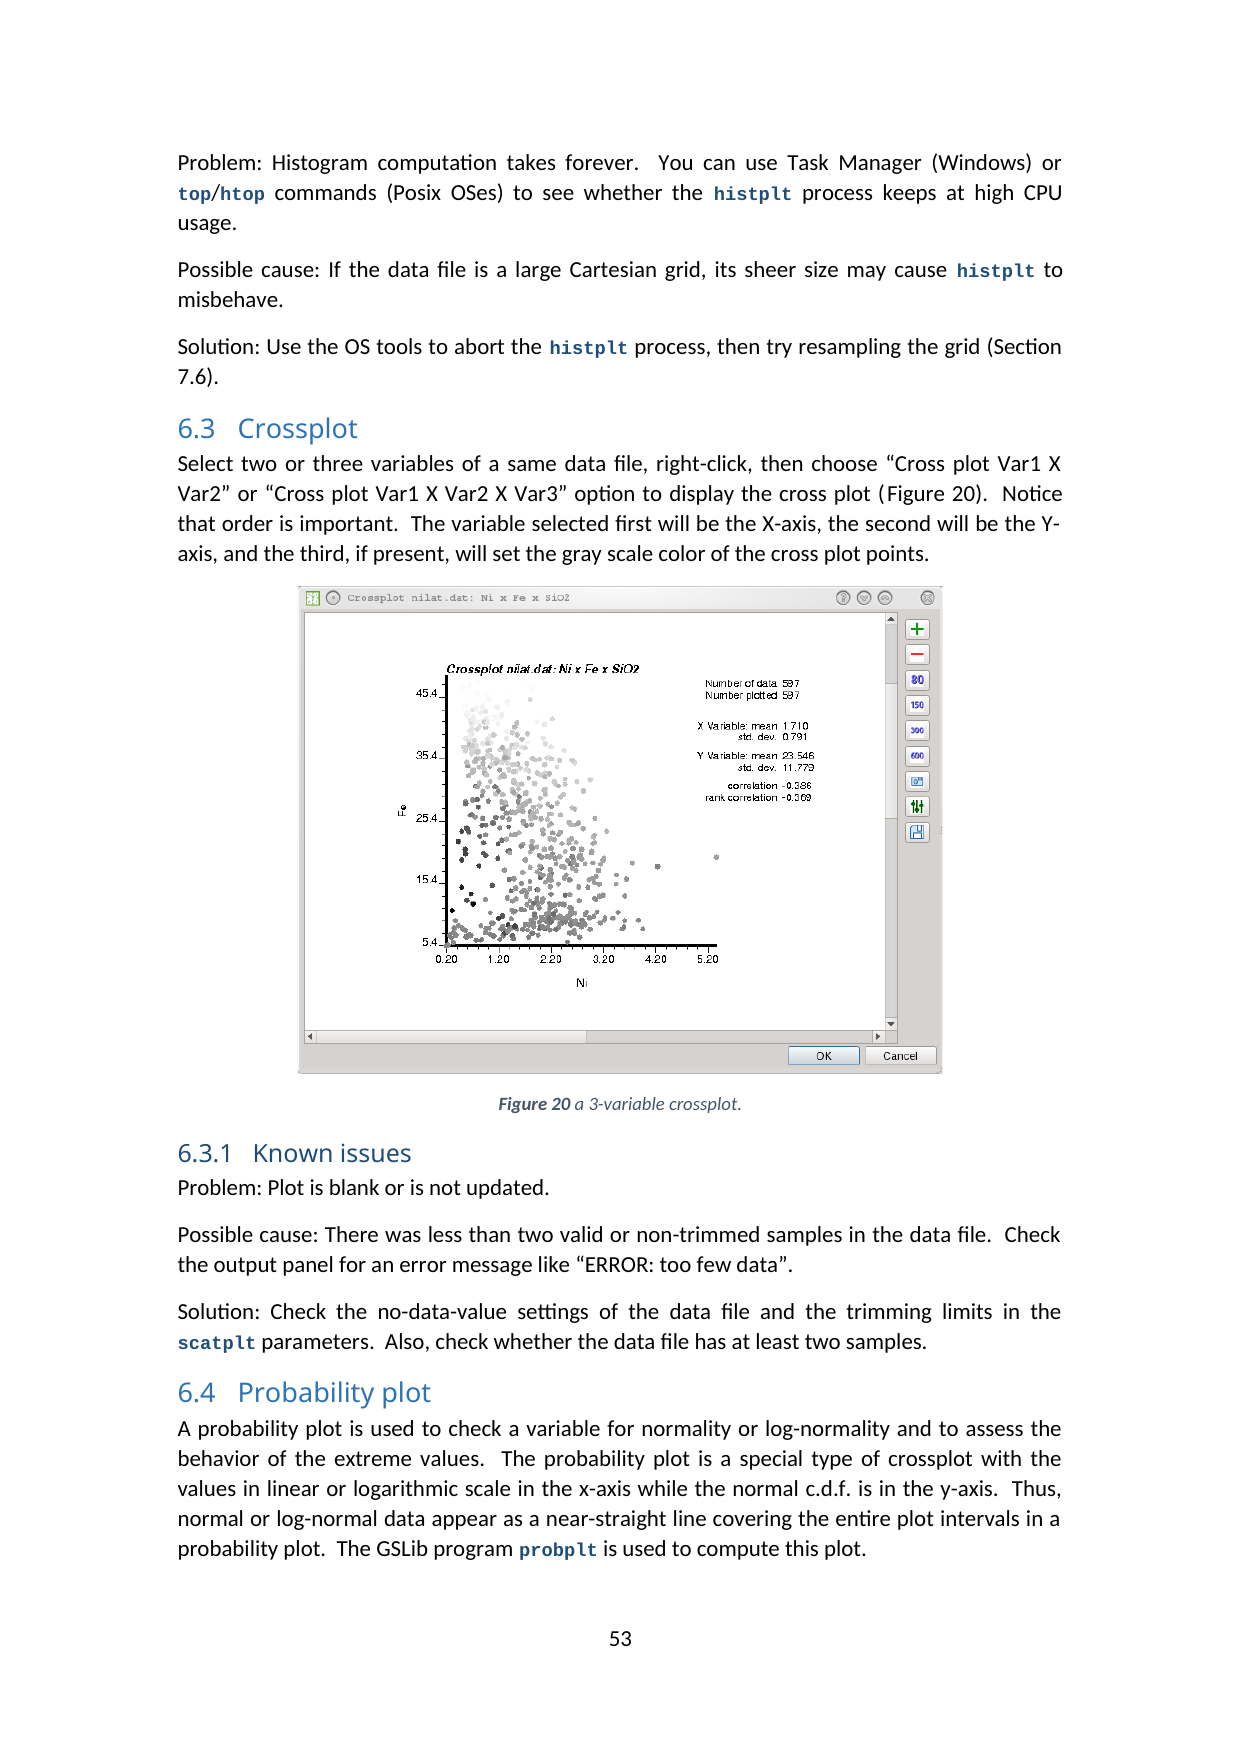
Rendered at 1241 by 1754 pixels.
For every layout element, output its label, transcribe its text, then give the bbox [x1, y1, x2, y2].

text Possible cause: There was less than two valid or non-trimmed samples in the data file. Check the output panel for an error message like “ERROR: too few data”. [177, 1220, 1063, 1278]
text Possible cause: If the data file is a large Cartesian grid, its sheer size may cause histplt to misbehave. [177, 255, 1063, 313]
text Problem: Histogram computation takes forever. You can use Task Manager (Windows) or top/htop commands (Posix OSes) to see whether the histplt process keeps at high CPU usage. [177, 148, 1063, 236]
picture [297, 586, 943, 1074]
text Problem: Plot is blank or is not updated. [177, 1173, 1063, 1201]
subtitle Probability plot [177, 1374, 1063, 1411]
text Figure 20 a 3-variable crossplot. [177, 1092, 1063, 1115]
text Select two or three variables of a same data file, right-click, then choose “Cross plot Var1 X Var2” or “Cross plot Var1 X Var2 X Var3” option to display the cross plot (Figure 19). Notice that order is important. The variable selected first will be the X-axis, the second will be the Y-axis, and the third, if present, will set the gray scale color of the cross plot points. [177, 449, 1063, 567]
text Solution: Use the OS tools to abort the histplt process, then try resampling the grid (Section 7.6). [177, 332, 1063, 390]
subtitle Crossplot [177, 409, 1063, 446]
text A probability plot is used to check a variable for normality or log-normality and to assess the behavior of the extreme values. The probability plot is a special type of crossplot with the values in linear or logarithmic scale in the x-axis while the normal c.d.f. is in the y-axis. Thus, normal or log-normal data appear as a near-straight line covering the entire plot intervals in a probability plot. The GSLib program probplt is used to compute this plot. [177, 1414, 1063, 1562]
subtitle Known issues [177, 1136, 1063, 1170]
text Solution: Check the no-data-value settings of the data file and the trimming limits in the scatplt parameters. Also, check whether the data file has at least two samples. [177, 1297, 1063, 1355]
